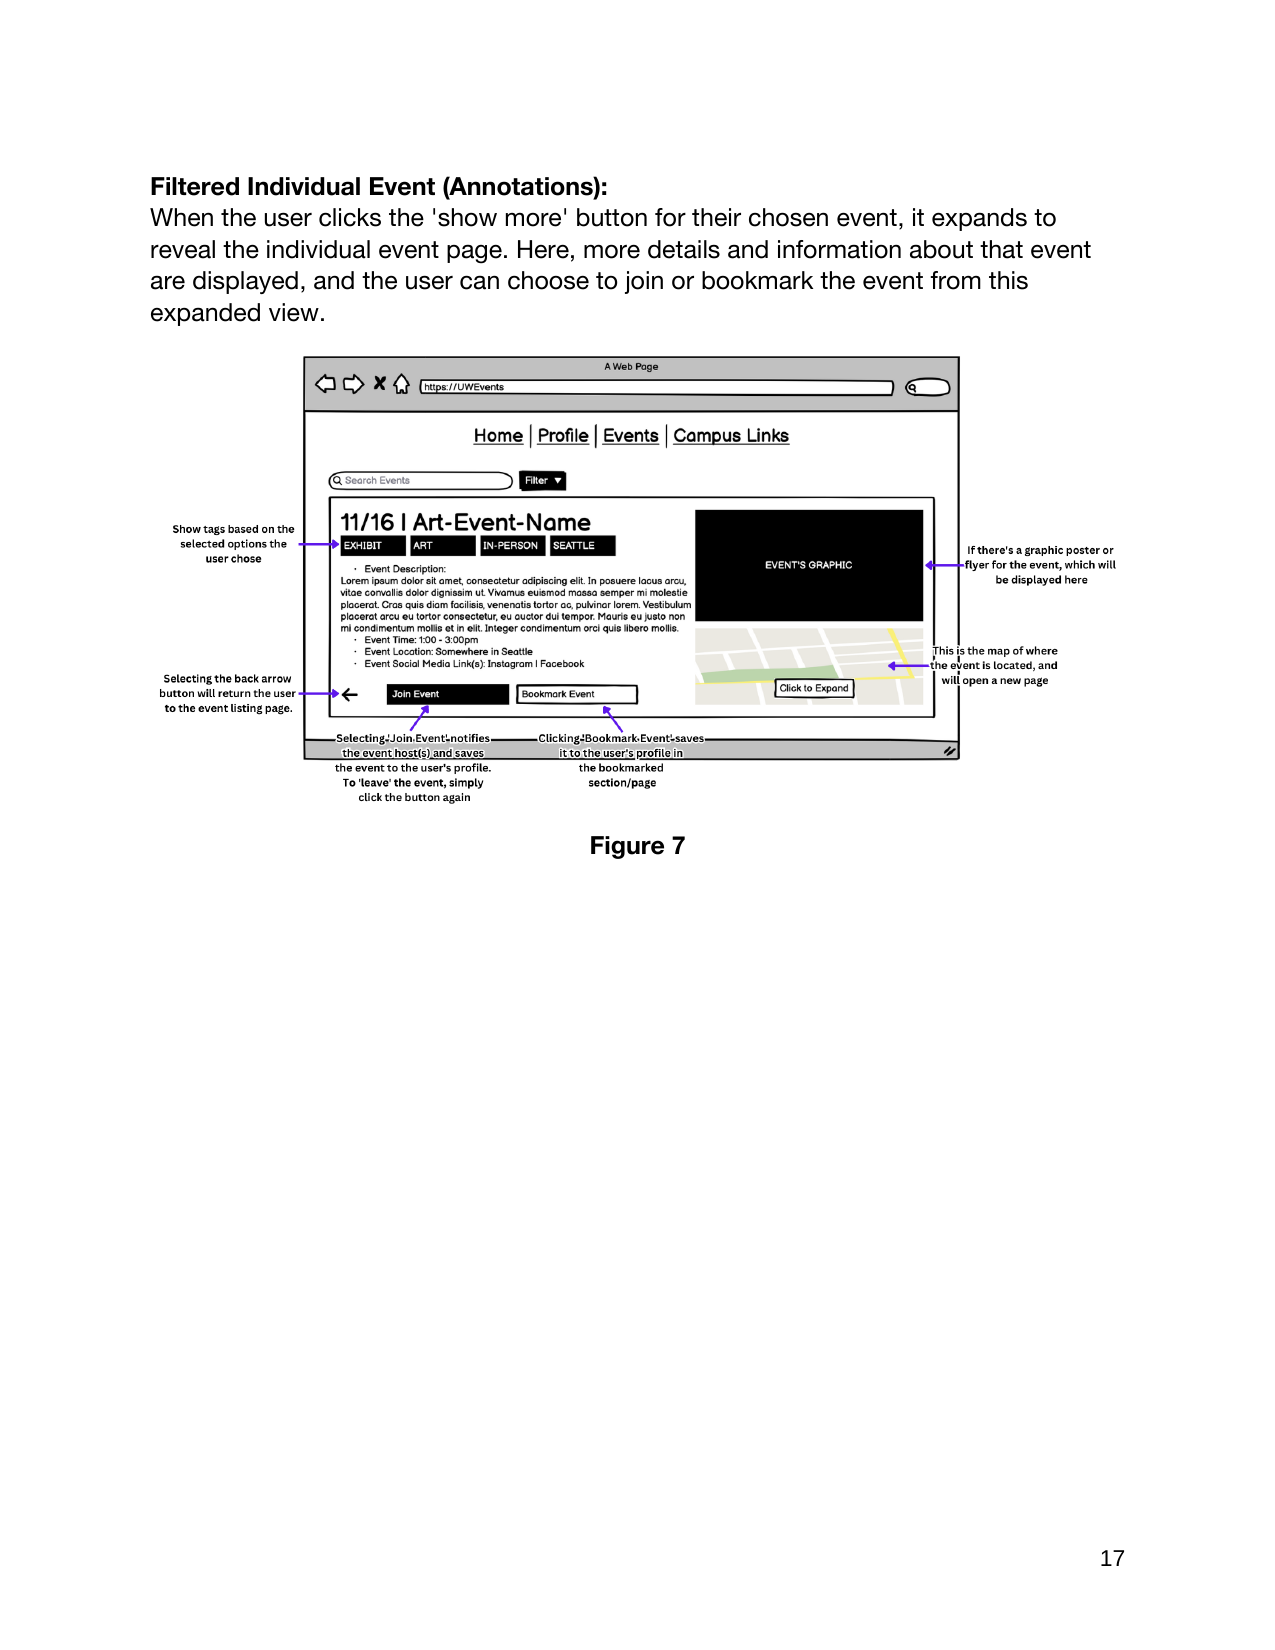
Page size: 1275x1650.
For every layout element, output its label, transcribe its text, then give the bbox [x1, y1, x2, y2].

text Filtered Individual Event (Annotations): When the user clicks the 'show more' button for their chosen event, it expands to reveal the individual event page. Here, more details and information about that event are displayed, and the user can choose to join or bookmark the event from this expanded view. [150, 171, 1125, 328]
text Figure 7 [150, 830, 1125, 861]
picture [156, 348, 1119, 810]
